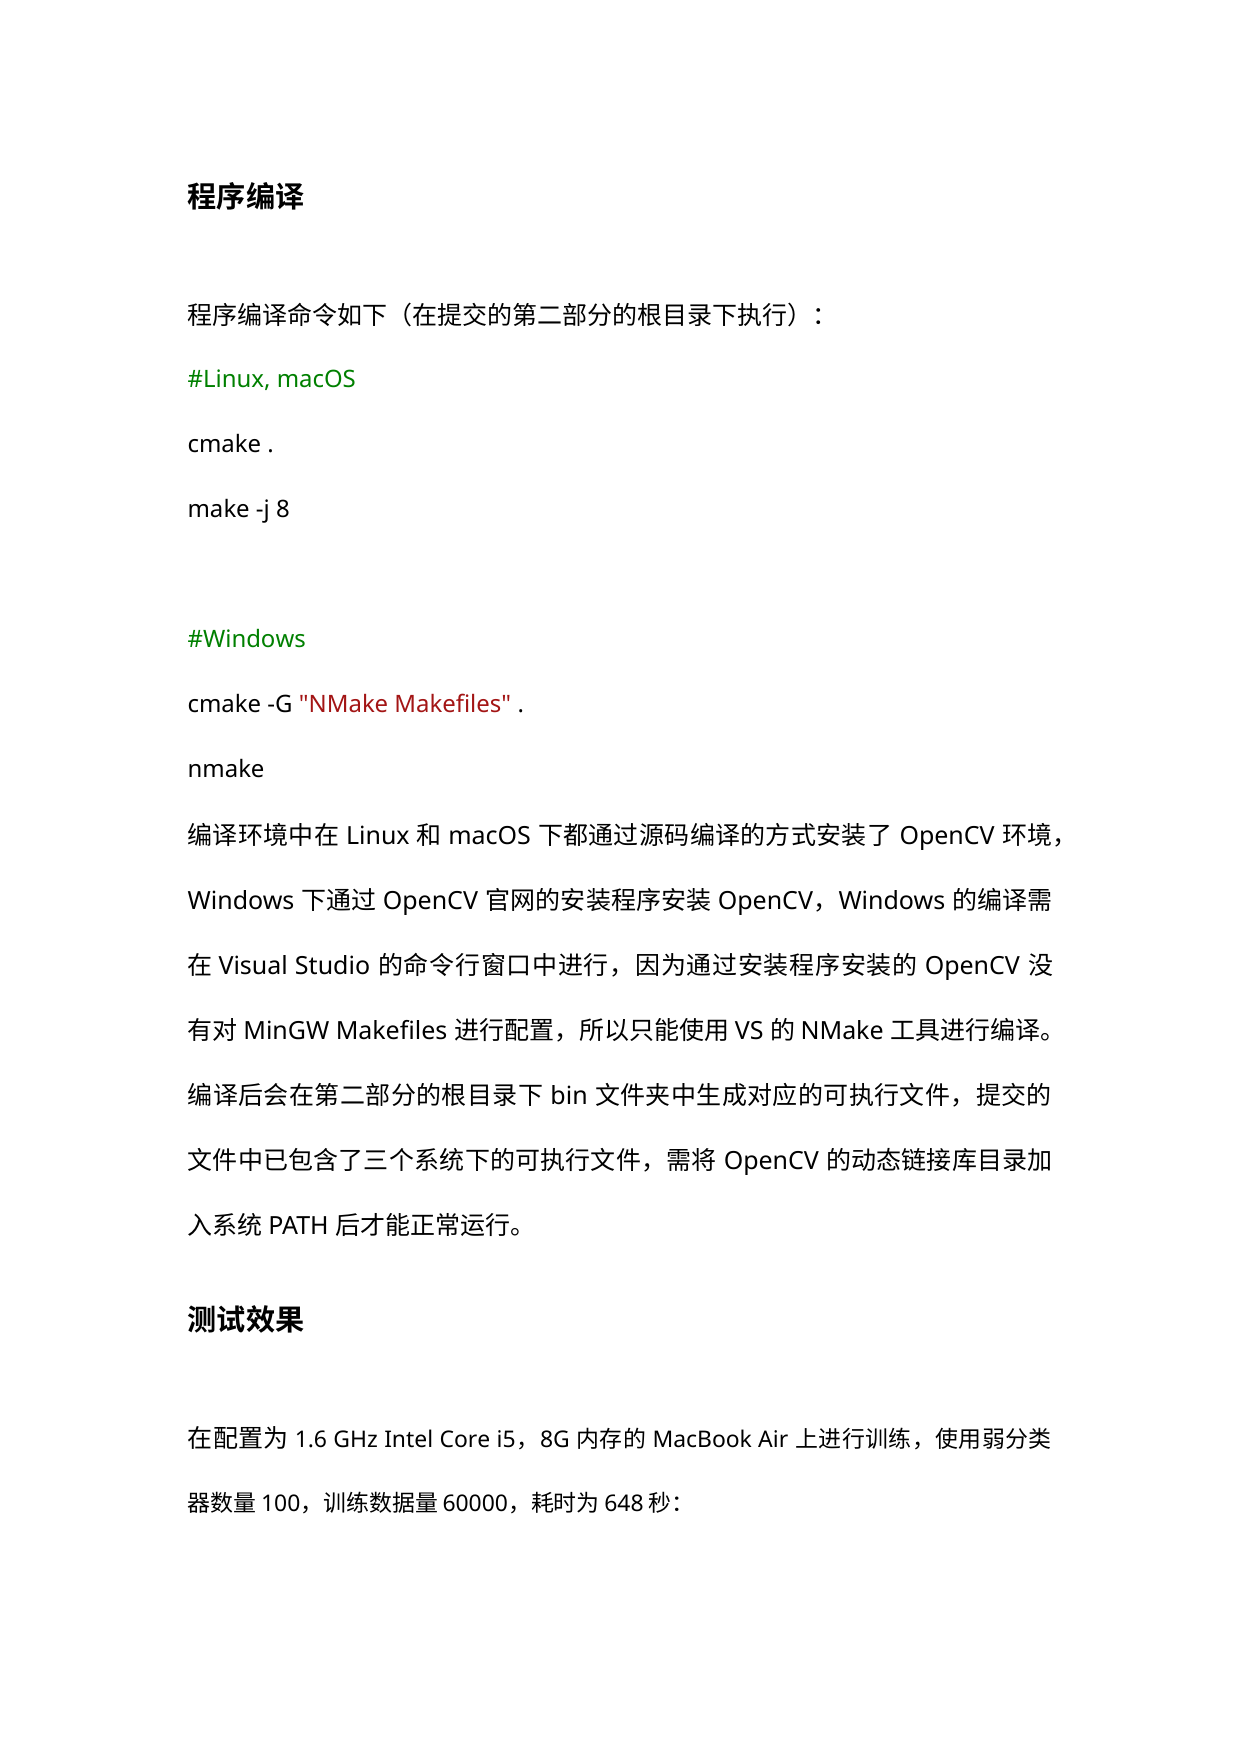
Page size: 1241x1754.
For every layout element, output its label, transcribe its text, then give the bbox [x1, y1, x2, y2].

text 编译后会在第二部分的根目录下 bin 文件夹中生成对应的可执行文件，提交的文件中已包含了三个系统下的可执行文件，需将 OpenCV 的动态链接库目录加入系统 PATH 后才能正常运行。 [187, 1061, 1053, 1256]
text 在配置为1.6 GHz Intel Core i5，8G 内存的 MacBook Air 上进行训练，使用弱分类器数量100，训练数据量60000，耗时为648秒： [187, 1404, 1053, 1534]
text #Linux, macOS [187, 346, 1053, 411]
text nmake [187, 736, 1053, 801]
text cmake -G "NMake Makefiles" . [187, 671, 1053, 736]
subtitle 测试效果 [187, 1285, 1053, 1350]
text #Windows [187, 606, 1053, 671]
text 程序编译命令如下（在提交的第二部分的根目录下执行）： [187, 281, 1053, 346]
subtitle 程序编译 [187, 162, 1053, 227]
text cmake . [187, 411, 1053, 476]
text make -j 8 [187, 476, 1053, 541]
text 编译环境中在 Linux 和 macOS 下都通过源码编译的方式安装了 OpenCV 环境，Windows 下通过 OpenCV 官网的安装程序安装 OpenCV，Windows 的编译需在Visual Studio 的命令行窗口中进行，因为通过安装程序安装的 OpenCV 没有对 MinGW Makefiles 进行配置，所以只能使用 VS 的 NMake 工具进行编译。 [187, 801, 1053, 1061]
